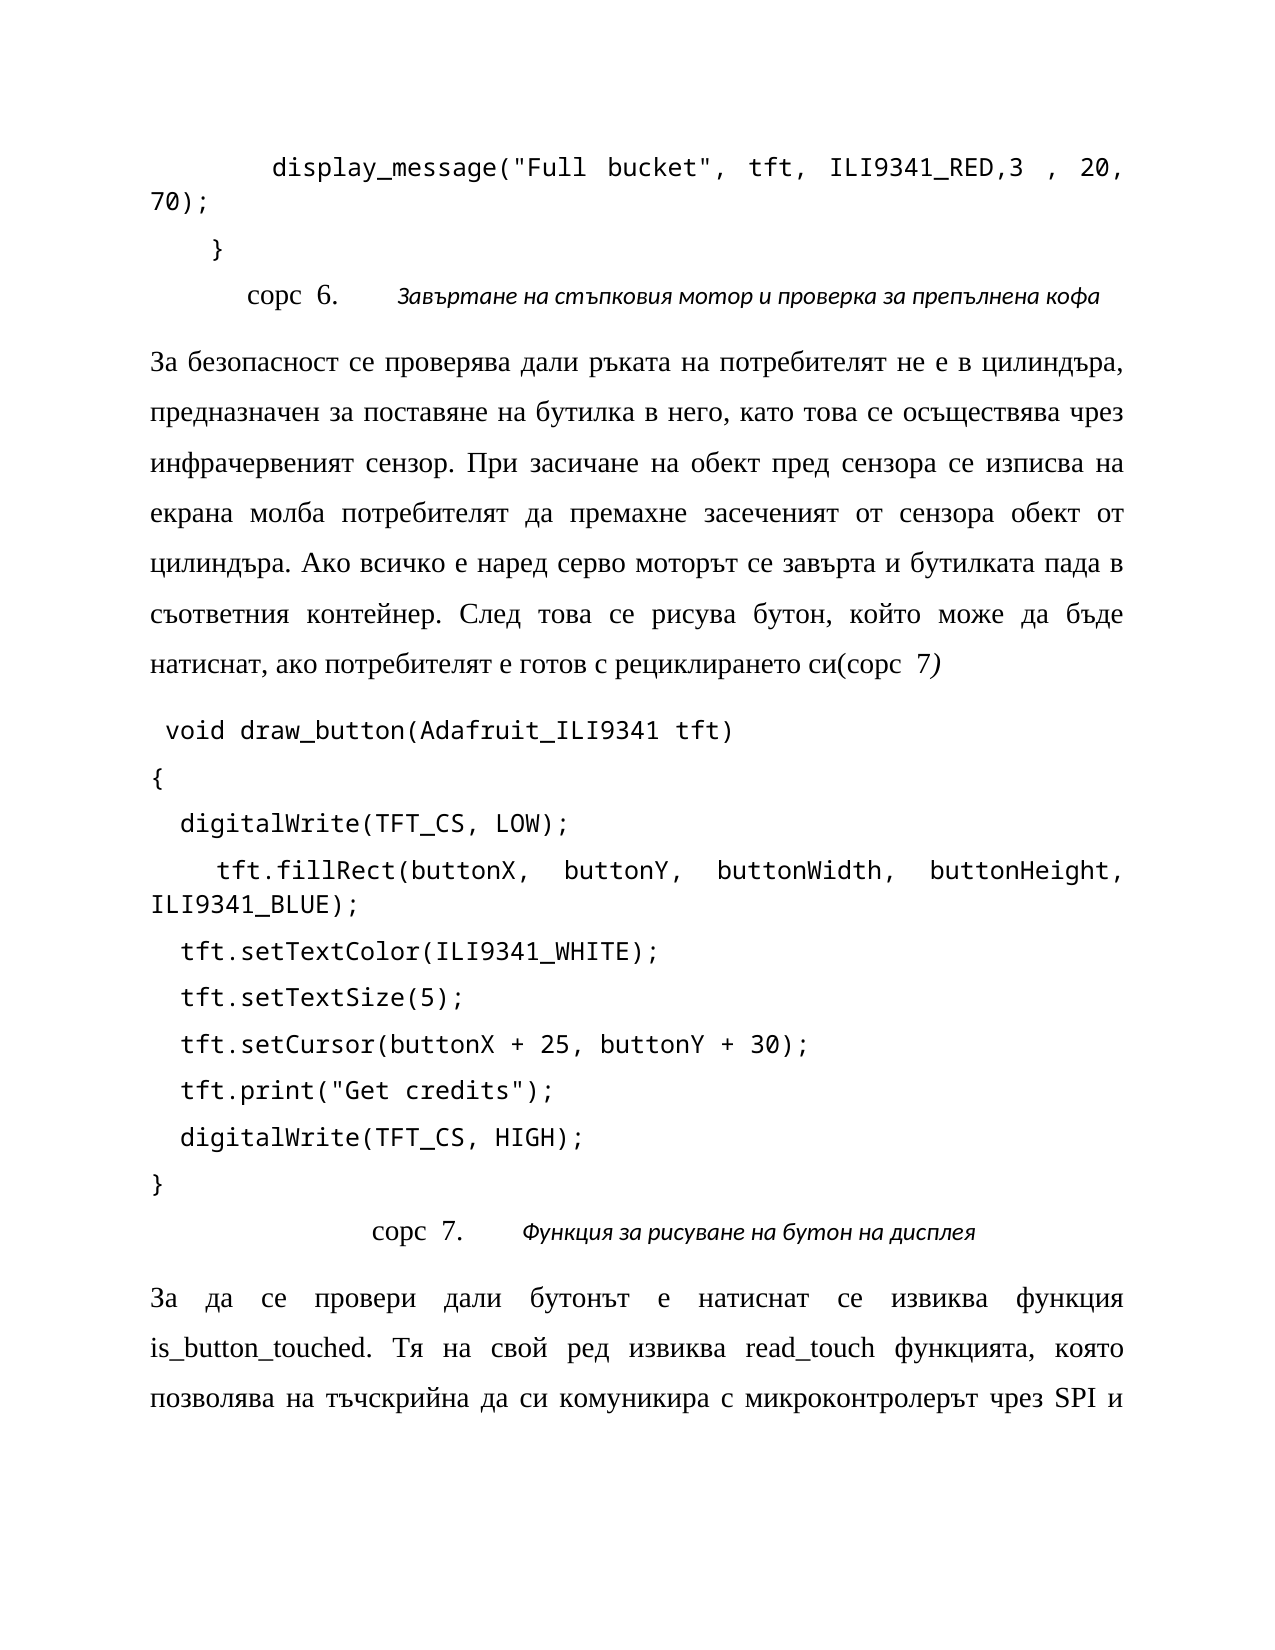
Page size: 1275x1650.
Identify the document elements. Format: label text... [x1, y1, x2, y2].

text display_message("Full bucket", tft, ILI9341_RED,3 , 20, 70); [150, 150, 1125, 218]
text digitalWrite(TFT_CS, HIGH); [150, 1119, 1125, 1154]
text tft.setTextSize(5); [150, 980, 1125, 1014]
text tft.setCursor(buttonX + 25, buttonY + 30); [150, 1026, 1125, 1061]
text tft.print("Get credits"); [150, 1073, 1125, 1107]
text void draw_button(Adafruit_ILI9341 tft) [150, 713, 1125, 747]
text } [150, 231, 1125, 265]
text За безопасност се проверява дали ръката на потребителят не е в цилиндъра, предназначен за поставяне на бутилка в него, като това се осъществява чрез инфрачервеният сензор. При засичане на обект пред сензора се изписва на екрана молба потребителят да премахне засеченият от сензора обект от цилиндъра. Ако всичко е наред серво моторът се завърта и бутилката пада в съответния контейнер. След това се рисува бутон, който може да бъде натиснат, ако потребителят е готов с рециклирането си(сорс 7) [150, 344, 1125, 679]
text { [150, 759, 1125, 794]
list Завъртане на стъпковия мотор и проверка за препълнена кофа [225, 277, 1125, 311]
text } [150, 1166, 1125, 1200]
text tft.setTextColor(ILI9341_WHITE); [150, 933, 1125, 967]
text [150, 1280, 1125, 1414]
text digitalWrite(TFT_CS, LOW); [150, 806, 1125, 840]
list Функция за рисуване на бутон на дисплея [225, 1213, 1125, 1246]
text tft.fillRect(buttonX, buttonY, buttonWidth, buttonHeight, ILI9341_BLUE); [150, 853, 1125, 921]
